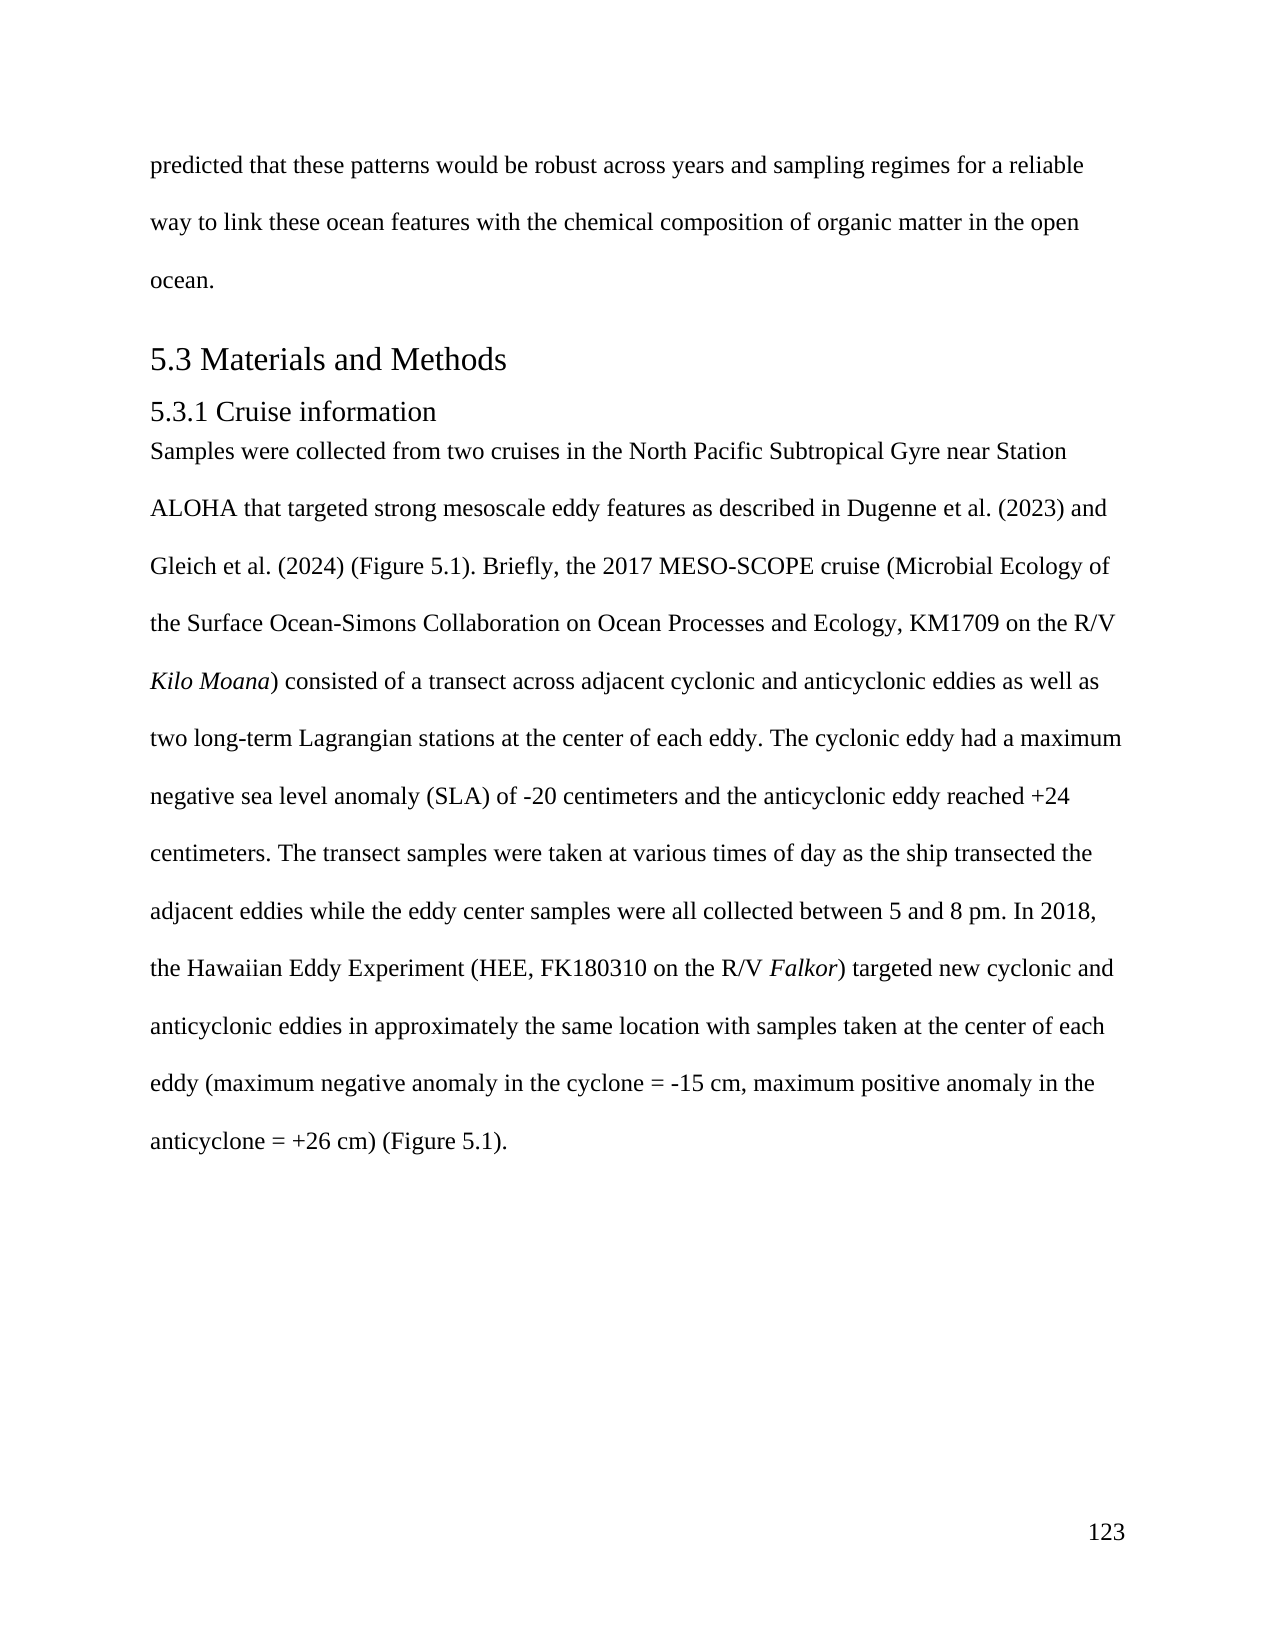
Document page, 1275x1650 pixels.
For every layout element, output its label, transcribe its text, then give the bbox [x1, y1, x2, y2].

subtitle 5.3 Materials and Methods [150, 339, 1125, 377]
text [150, 150, 1125, 294]
subtitle 5.3.1 Cruise information [150, 394, 1125, 428]
text Samples were collected from two cruises in the North Pacific Subtropical Gyre near Station ALOHA that targeted strong mesoscale eddy features as described in Dugenne et al. (2023) and Gleich et al. (2024) (Figure 5.1). Briefly, the 2017 MESO-SCOPE cruise (Microbial Ecology of the Surface Ocean-Simons Collaboration on Ocean Processes and Ecology, KM1709 on the R/V Kilo Moana) consisted of a transect across adjacent cyclonic and anticyclonic eddies as well as two long-term Lagrangian stations at the center of each eddy. The cyclonic eddy had a maximum negative sea level anomaly (SLA) of -20 centimeters and the anticyclonic eddy reached +24 centimeters. The transect samples were taken at various times of day as the ship transected the adjacent eddies while the eddy center samples were all collected between 5 and 8 pm. In 2018, the Hawaiian Eddy Experiment (HEE, FK180310 on the R/V Falkor) targeted new cyclonic and anticyclonic eddies in approximately the same location with samples taken at the center of each eddy (maximum negative anomaly in the cyclone = -15 cm, maximum positive anomaly in the anticyclone = +26 cm) (Figure 5.1). [150, 436, 1125, 1155]
